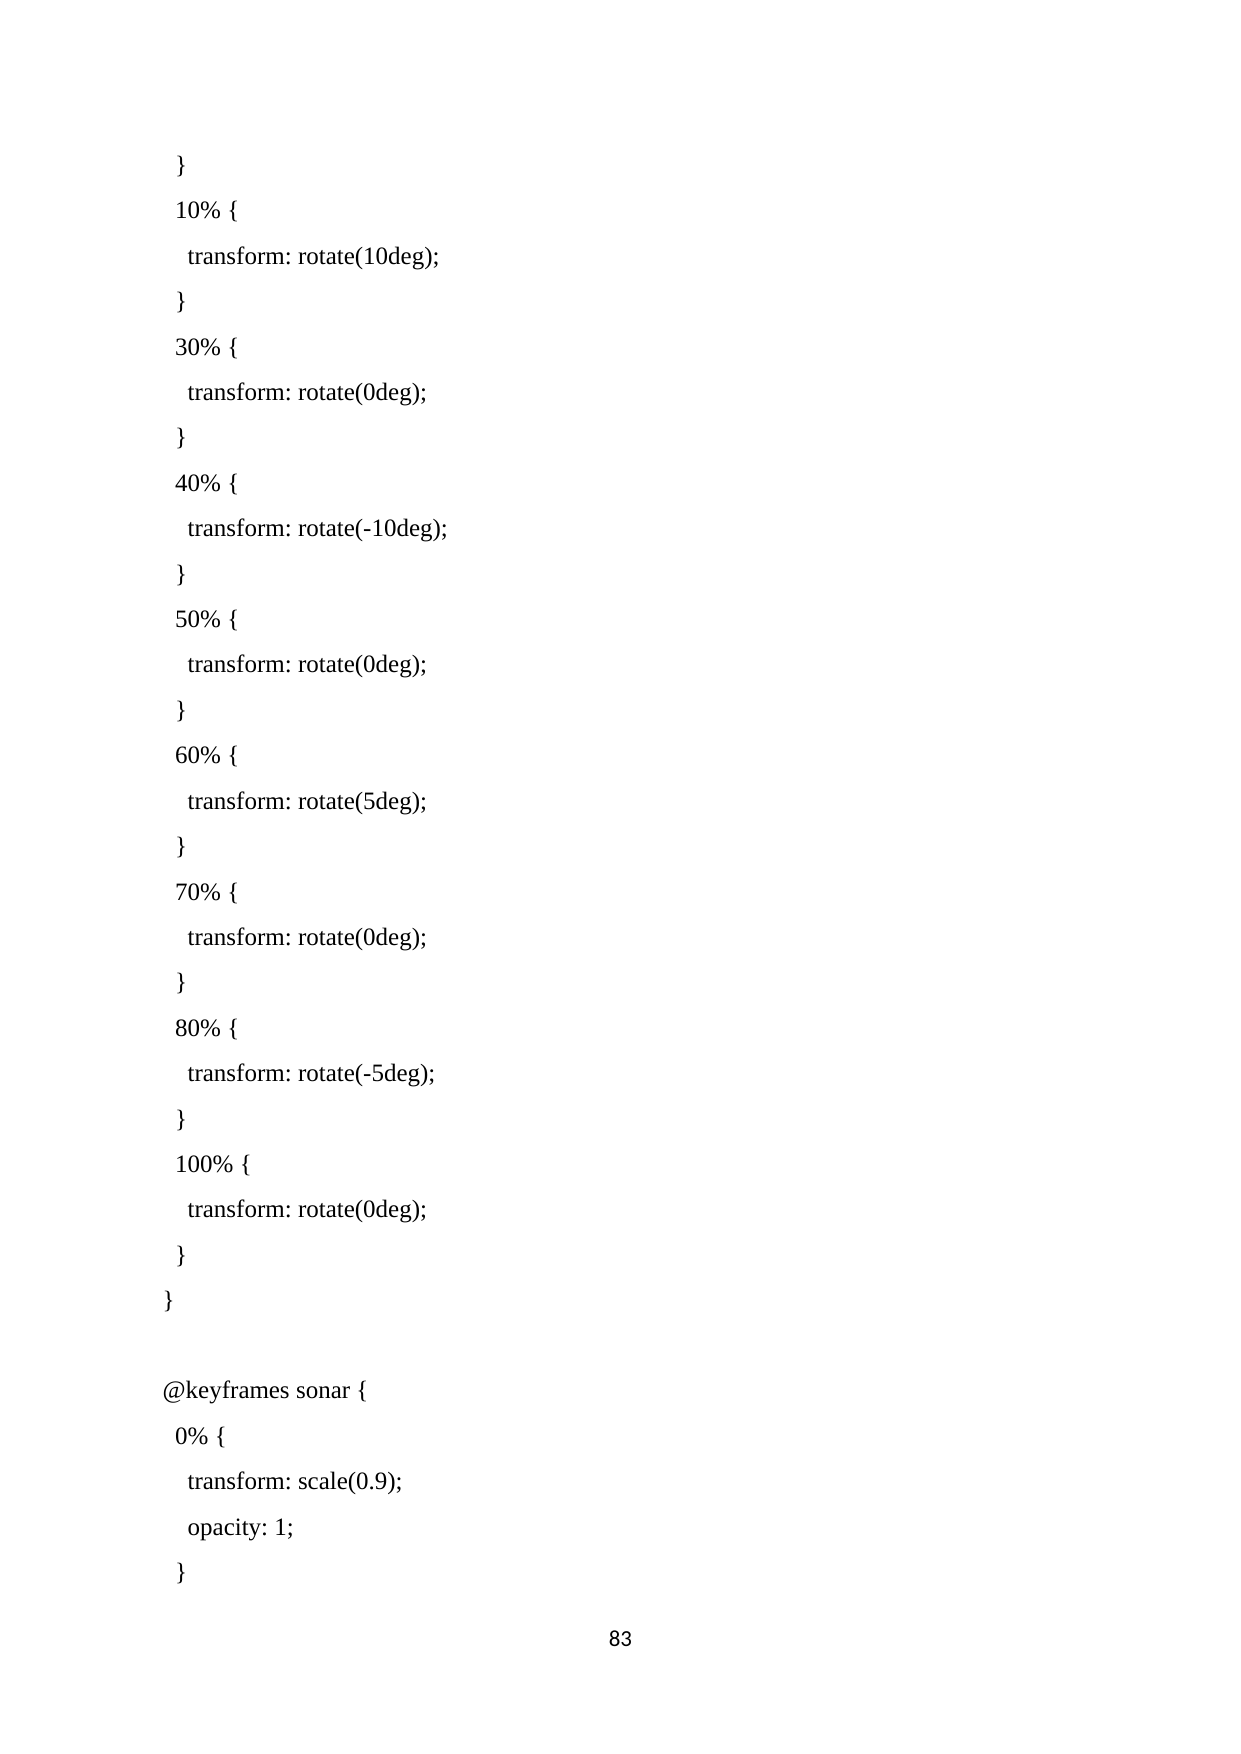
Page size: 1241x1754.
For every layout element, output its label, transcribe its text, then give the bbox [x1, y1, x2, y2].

text } [150, 695, 1090, 724]
text 30% { [150, 332, 1090, 360]
text 0% { [150, 1421, 1090, 1450]
text 60% { [150, 740, 1090, 769]
text } [150, 286, 1090, 315]
text } [150, 150, 1090, 179]
text transform: rotate(0deg); [150, 922, 1090, 951]
text } [150, 831, 1090, 860]
text } [150, 967, 1090, 996]
text } [150, 559, 1090, 587]
text } [150, 1557, 1090, 1586]
text opacity: 1; [150, 1512, 1090, 1541]
text } [150, 1104, 1090, 1132]
text } [150, 422, 1090, 451]
text 10% { [150, 195, 1090, 224]
text transform: rotate(0deg); [150, 1194, 1090, 1223]
text transform: scale(0.9); [150, 1466, 1090, 1495]
text transform: rotate(0deg); [150, 377, 1090, 406]
text 70% { [150, 877, 1090, 905]
text 100% { [150, 1149, 1090, 1178]
text 40% { [150, 468, 1090, 497]
text } [150, 1240, 1090, 1269]
text transform: rotate(10deg); [150, 241, 1090, 269]
text 80% { [150, 1013, 1090, 1042]
text transform: rotate(0deg); [150, 649, 1090, 678]
text transform: rotate(-5deg); [150, 1058, 1090, 1087]
text transform: rotate(5deg); [150, 786, 1090, 814]
text @keyframes sonar { [150, 1376, 1090, 1404]
text } [150, 1285, 1090, 1314]
text 50% { [150, 604, 1090, 633]
text transform: rotate(-10deg); [150, 513, 1090, 542]
